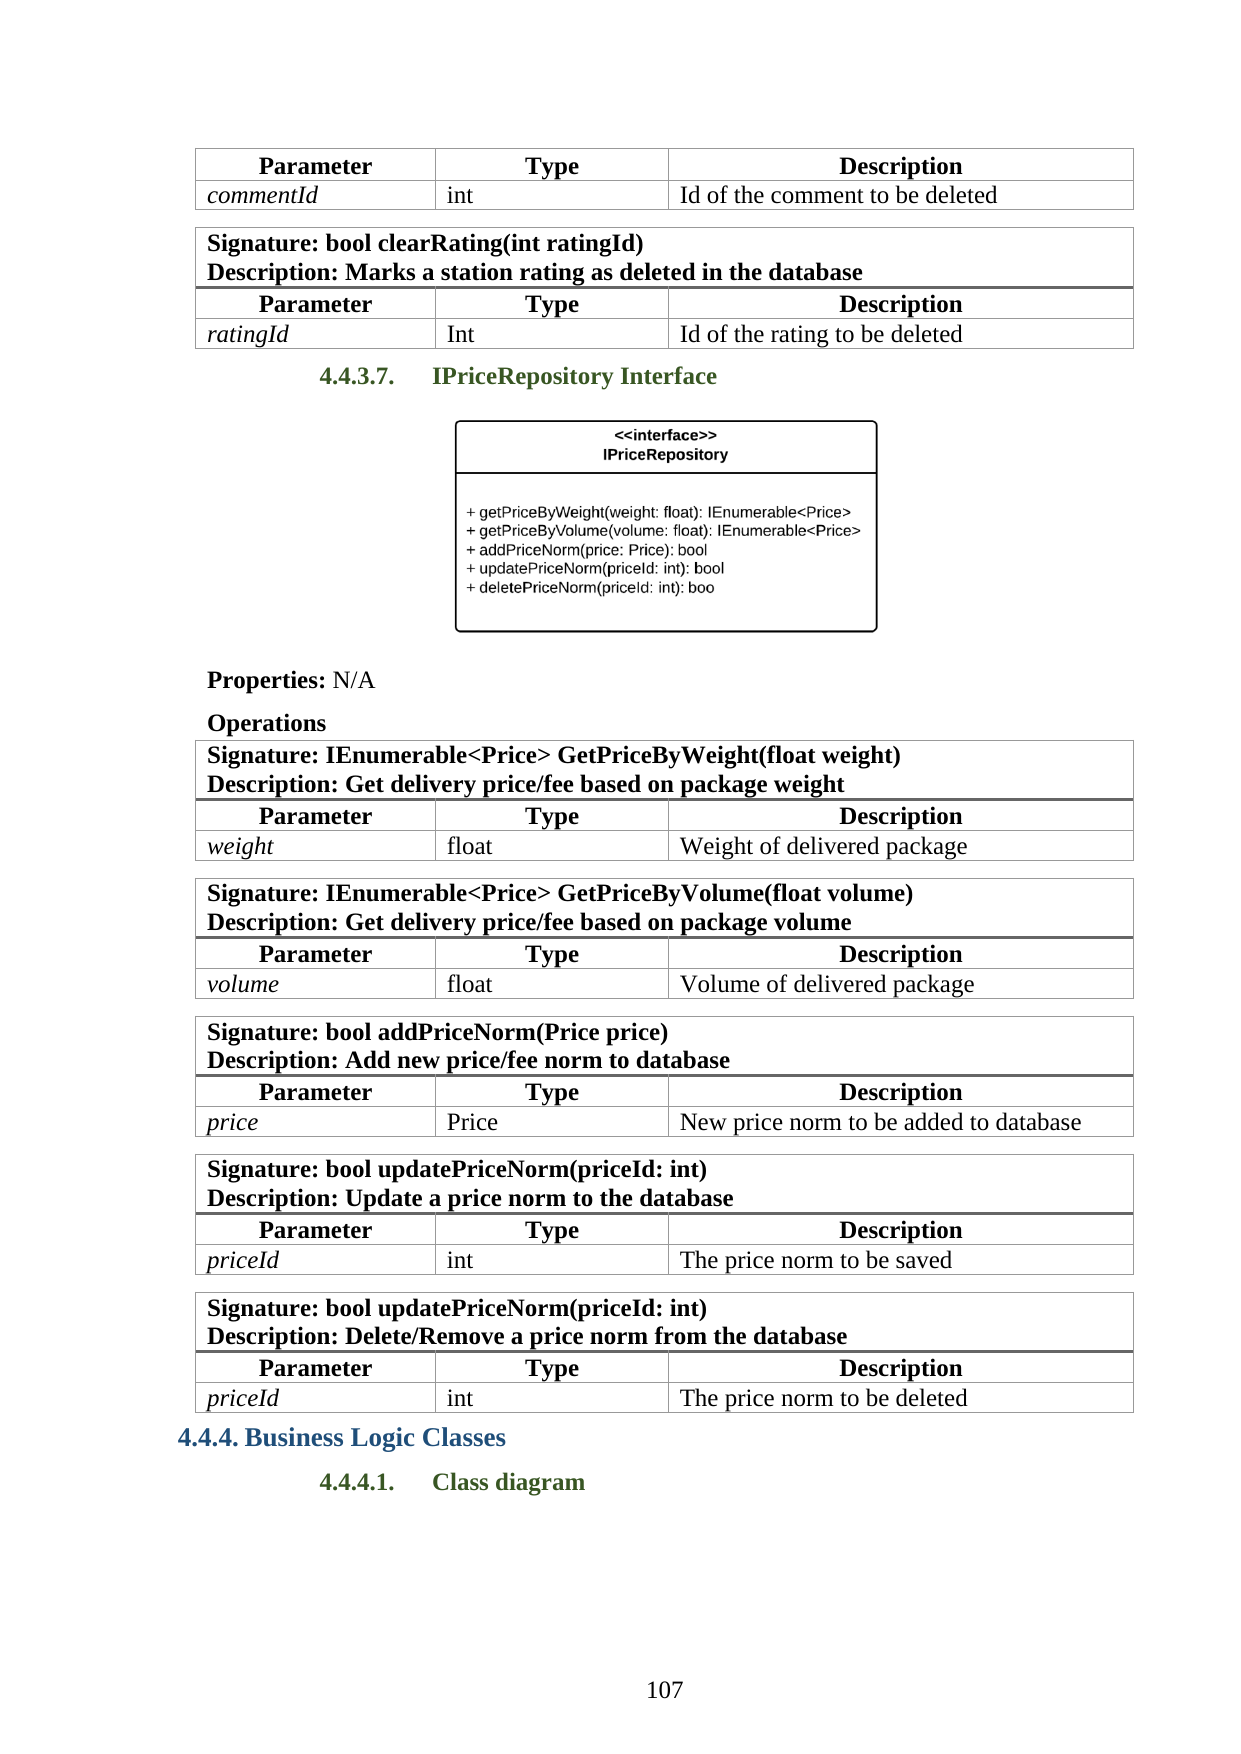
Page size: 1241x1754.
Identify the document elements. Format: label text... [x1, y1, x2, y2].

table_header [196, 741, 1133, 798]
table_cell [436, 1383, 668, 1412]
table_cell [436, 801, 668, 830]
text Operations [207, 708, 1122, 737]
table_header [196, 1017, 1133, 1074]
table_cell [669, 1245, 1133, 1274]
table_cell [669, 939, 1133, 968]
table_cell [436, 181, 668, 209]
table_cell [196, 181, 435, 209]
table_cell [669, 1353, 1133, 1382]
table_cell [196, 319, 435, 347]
subtitle Class diagram [319, 1467, 1122, 1496]
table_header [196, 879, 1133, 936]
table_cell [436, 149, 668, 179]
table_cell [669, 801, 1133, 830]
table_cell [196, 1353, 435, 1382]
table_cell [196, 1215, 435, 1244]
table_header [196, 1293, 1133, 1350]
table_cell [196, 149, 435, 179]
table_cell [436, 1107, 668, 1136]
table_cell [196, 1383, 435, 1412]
subtitle IPriceRepository Interface [319, 361, 1122, 390]
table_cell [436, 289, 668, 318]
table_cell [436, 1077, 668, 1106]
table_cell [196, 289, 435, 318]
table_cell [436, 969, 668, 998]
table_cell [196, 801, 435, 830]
subtitle Business Logic Classes [239, 1421, 1122, 1452]
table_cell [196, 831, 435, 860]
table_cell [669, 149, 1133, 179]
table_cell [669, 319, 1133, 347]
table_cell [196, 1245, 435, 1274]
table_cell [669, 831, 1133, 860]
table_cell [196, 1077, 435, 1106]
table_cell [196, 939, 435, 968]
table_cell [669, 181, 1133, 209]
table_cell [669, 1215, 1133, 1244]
picture [438, 404, 891, 646]
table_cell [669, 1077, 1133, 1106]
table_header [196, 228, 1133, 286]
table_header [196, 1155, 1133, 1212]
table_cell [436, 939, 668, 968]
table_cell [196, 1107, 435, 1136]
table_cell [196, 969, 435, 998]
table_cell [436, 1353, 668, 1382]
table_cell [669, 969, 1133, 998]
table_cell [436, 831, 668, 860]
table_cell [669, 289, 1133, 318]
text Properties: N/A [207, 665, 1122, 694]
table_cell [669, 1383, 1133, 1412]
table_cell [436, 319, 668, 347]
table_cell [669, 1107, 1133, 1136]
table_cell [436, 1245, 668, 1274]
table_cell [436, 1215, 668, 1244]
